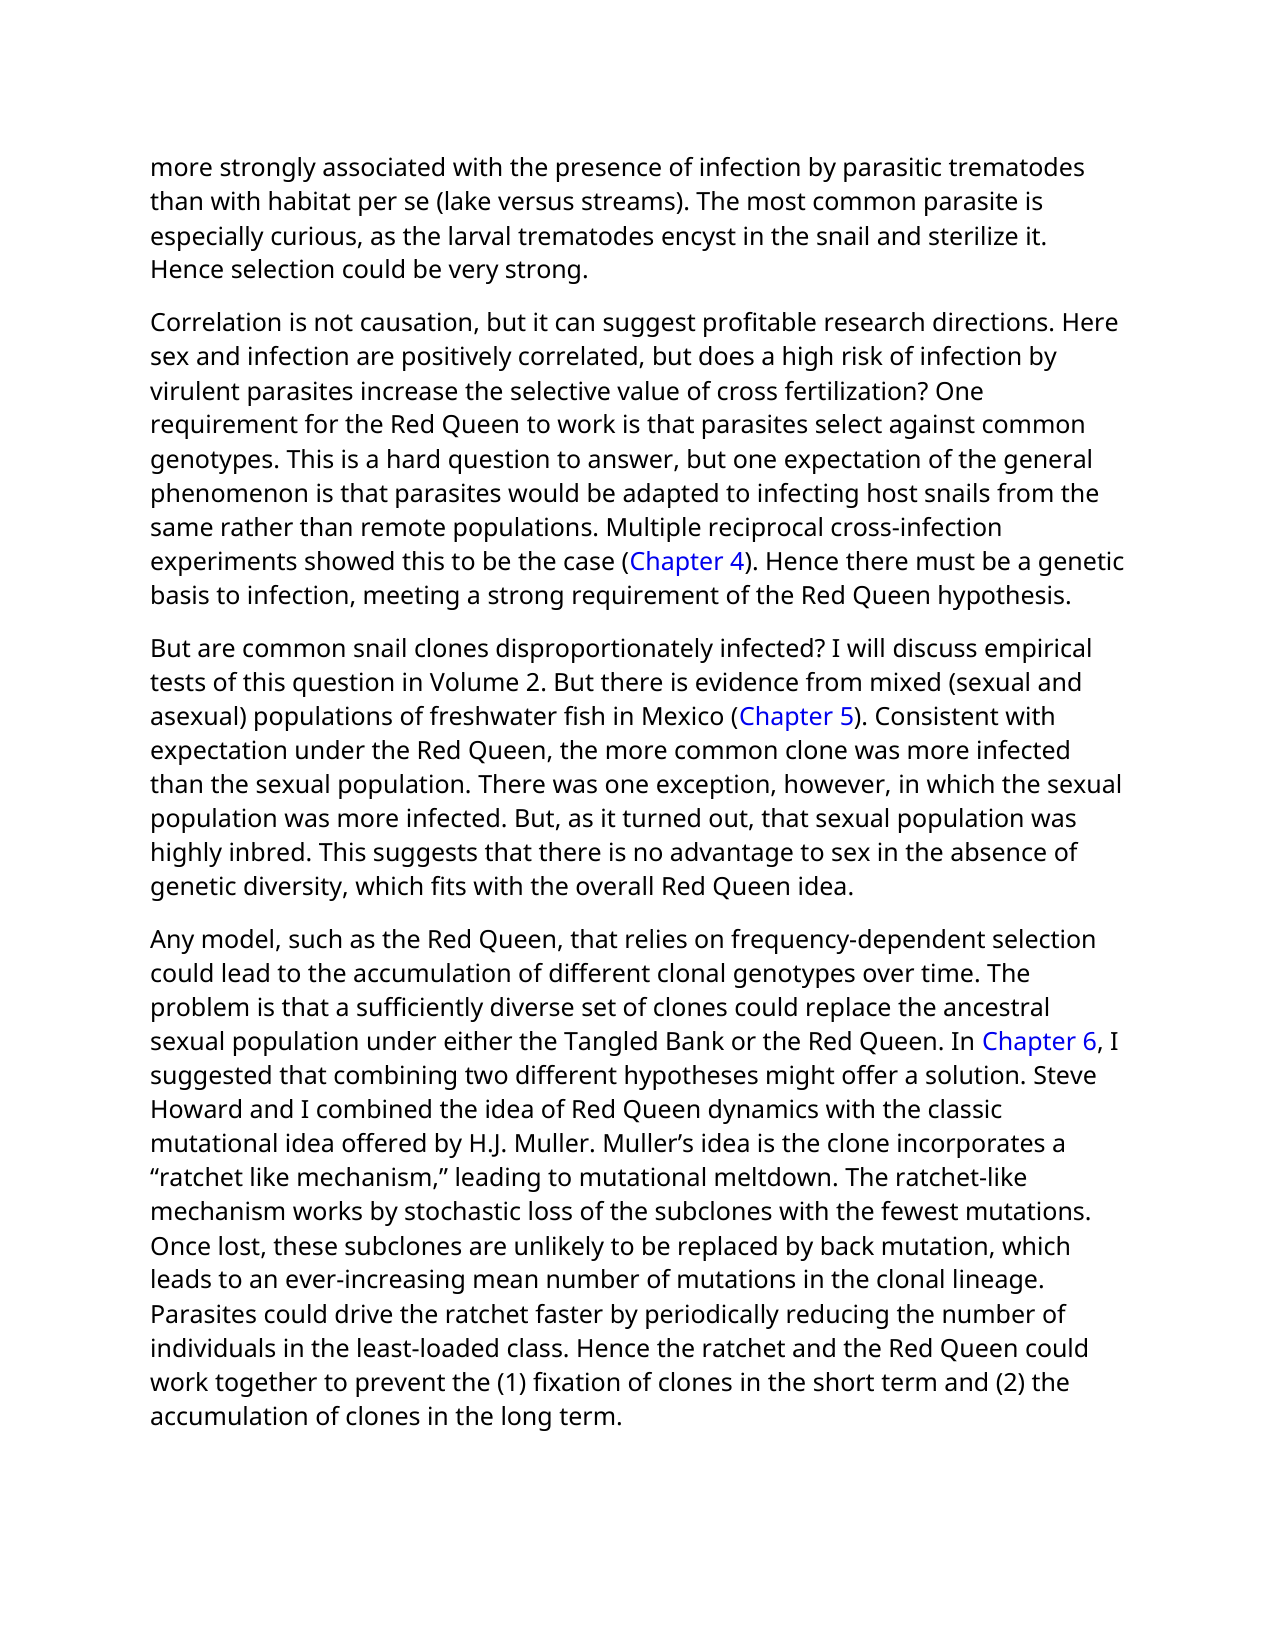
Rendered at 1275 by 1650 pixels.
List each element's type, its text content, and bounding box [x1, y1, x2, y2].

text But are common snail clones disproportionately infected? I will discuss empirical tests of this question in Volume 2. But there is evidence from mixed (sexual and asexual) populations of freshwater fish in Mexico (Chapter 5). Consistent with expectation under the Red Queen, the more common clone was more infected than the sexual population. There was one exception, however, in which the sexual population was more infected. But, as it turned out, that sexual population was highly inbred. This suggests that there is no advantage to sex in the absence of genetic diversity, which fits with the overall Red Queen idea. [150, 630, 1125, 903]
text Correlation is not causation, but it can suggest profitable research directions. Here sex and infection are positively correlated, but does a high risk of infection by virulent parasites increase the selective value of cross fertilization? One requirement for the Red Queen to work is that parasites select against common genotypes. This is a hard question to answer, but one expectation of the general phenomenon is that parasites would be adapted to infecting host snails from the same rather than remote populations. Multiple reciprocal cross-infection experiments showed this to be the case (Chapter 4). Hence there must be a genetic basis to infection, meeting a strong requirement of the Red Queen hypothesis. [150, 305, 1125, 612]
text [150, 150, 1125, 286]
text Any model, such as the Red Queen, that relies on frequency-dependent selection could lead to the accumulation of different clonal genotypes over time. The problem is that a sufficiently diverse set of clones could replace the ancestral sexual population under either the Tangled Bank or the Red Queen. In Chapter 6, I suggested that combining two different hypotheses might offer a solution. Steve Howard and I combined the idea of Red Queen dynamics with the classic mutational idea offered by H.J. Muller. Muller’s idea is the clone incorporates a “ratchet like mechanism,” leading to mutational meltdown. The ratchet-like mechanism works by stochastic loss of the subclones with the fewest mutations. Once lost, these subclones are unlikely to be replaced by back mutation, which leads to an ever-increasing mean number of mutations in the clonal lineage. Parasites could drive the ratchet faster by periodically reducing the number of individuals in the least-loaded class. Hence the ratchet and the Red Queen could work together to prevent the (1) fixation of clones in the short term and (2) the accumulation of clones in the long term. [150, 922, 1125, 1432]
